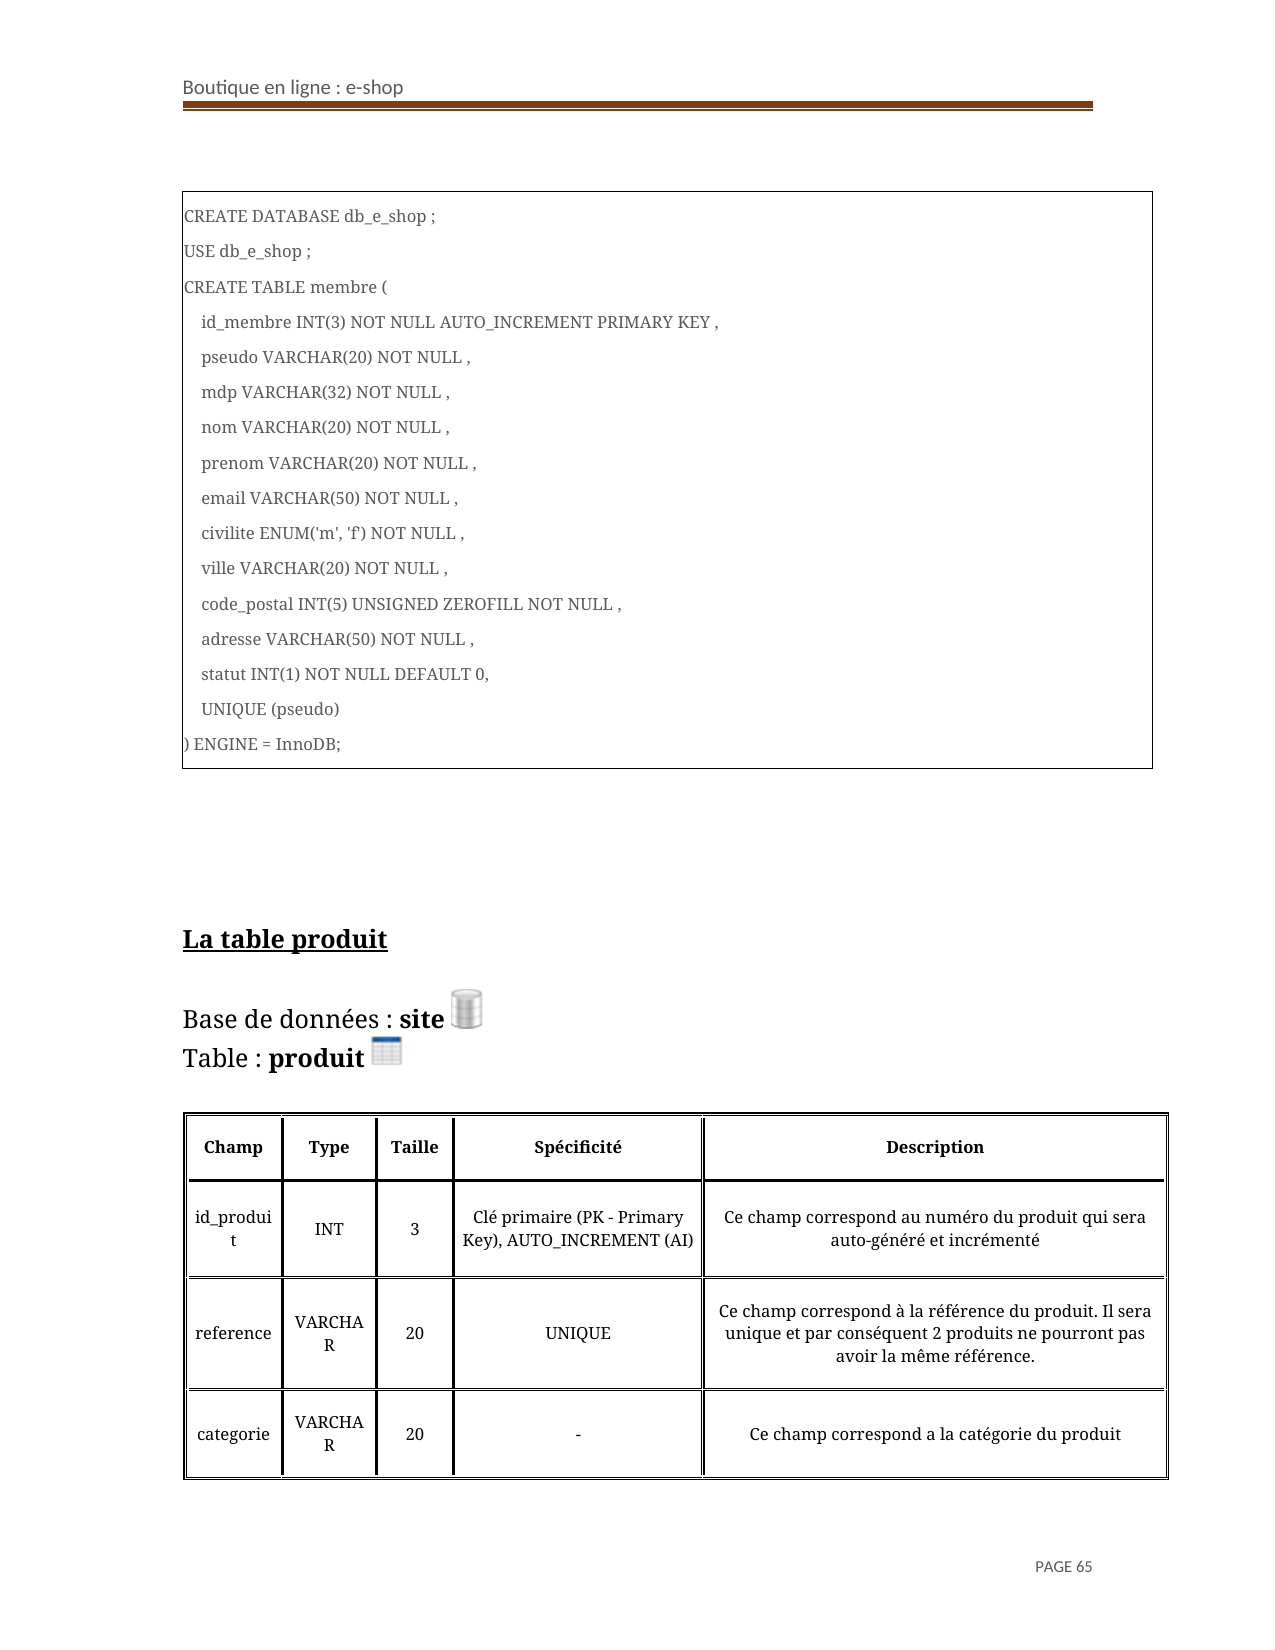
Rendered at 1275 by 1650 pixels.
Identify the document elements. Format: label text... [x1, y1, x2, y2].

table_header Description [703, 1116, 1166, 1179]
table_header CREATE DATABASE db_e_shop ; USE db_e_shop ; CREATE TABLE membre ( id_membre INT(3) NOT NULL AUTO_INCREMENT PRIMARY KEY , pseudo VARCHAR(20) NOT NULL , mdp VARCHAR(32) NOT NULL , nom VARCHAR(20) NOT NULL , prenom VARCHAR(20) NOT NULL , email VARCHAR(50) NOT NULL , civilite ENUM('m', 'f') NOT NULL , ville VARCHAR(20) NOT NULL , code_postal INT(5) UNSIGNED ZEROFILL NOT NULL , adresse VARCHAR(50) NOT NULL , statut INT(1) NOT NULL DEFAULT 0, UNIQUE (pseudo) ) ENGINE = InnoDB; [183, 192, 1152, 768]
table_header Spécificité [453, 1114, 703, 1179]
table_cell categorie [185, 1388, 282, 1477]
table_cell INT [284, 1182, 375, 1276]
table_cell Clé primaire (PK - Primary Key), AUTO_INCREMENT (AI) [455, 1182, 701, 1276]
text La table produit Base de données : site Table : produit [182, 921, 1093, 1100]
table_header Champ [187, 1114, 282, 1179]
table_cell 20 [378, 1279, 452, 1388]
table_cell VARCHAR [284, 1279, 375, 1388]
table_cell - [453, 1388, 703, 1477]
table_cell id_produit [187, 1179, 281, 1276]
table_header Type [282, 1116, 376, 1179]
table_cell Ce champ correspond à la référence du produit. Il sera unique et par conséquent 2 produits ne pourront pas avoir la même référence. [703, 1276, 1167, 1388]
table_cell 3 [378, 1182, 452, 1276]
table_cell VARCHAR [282, 1391, 376, 1477]
table_cell UNIQUE [455, 1279, 701, 1388]
table_header Taille [376, 1116, 453, 1179]
picture [371, 1035, 403, 1067]
picture [451, 989, 483, 1029]
table_cell reference [185, 1276, 282, 1388]
table_cell 20 [376, 1391, 453, 1477]
table_cell Ce champ correspond a la catégorie du produit [703, 1388, 1167, 1477]
table_cell Ce champ correspond au numéro du produit qui sera auto-généré et incrémenté [705, 1179, 1166, 1276]
